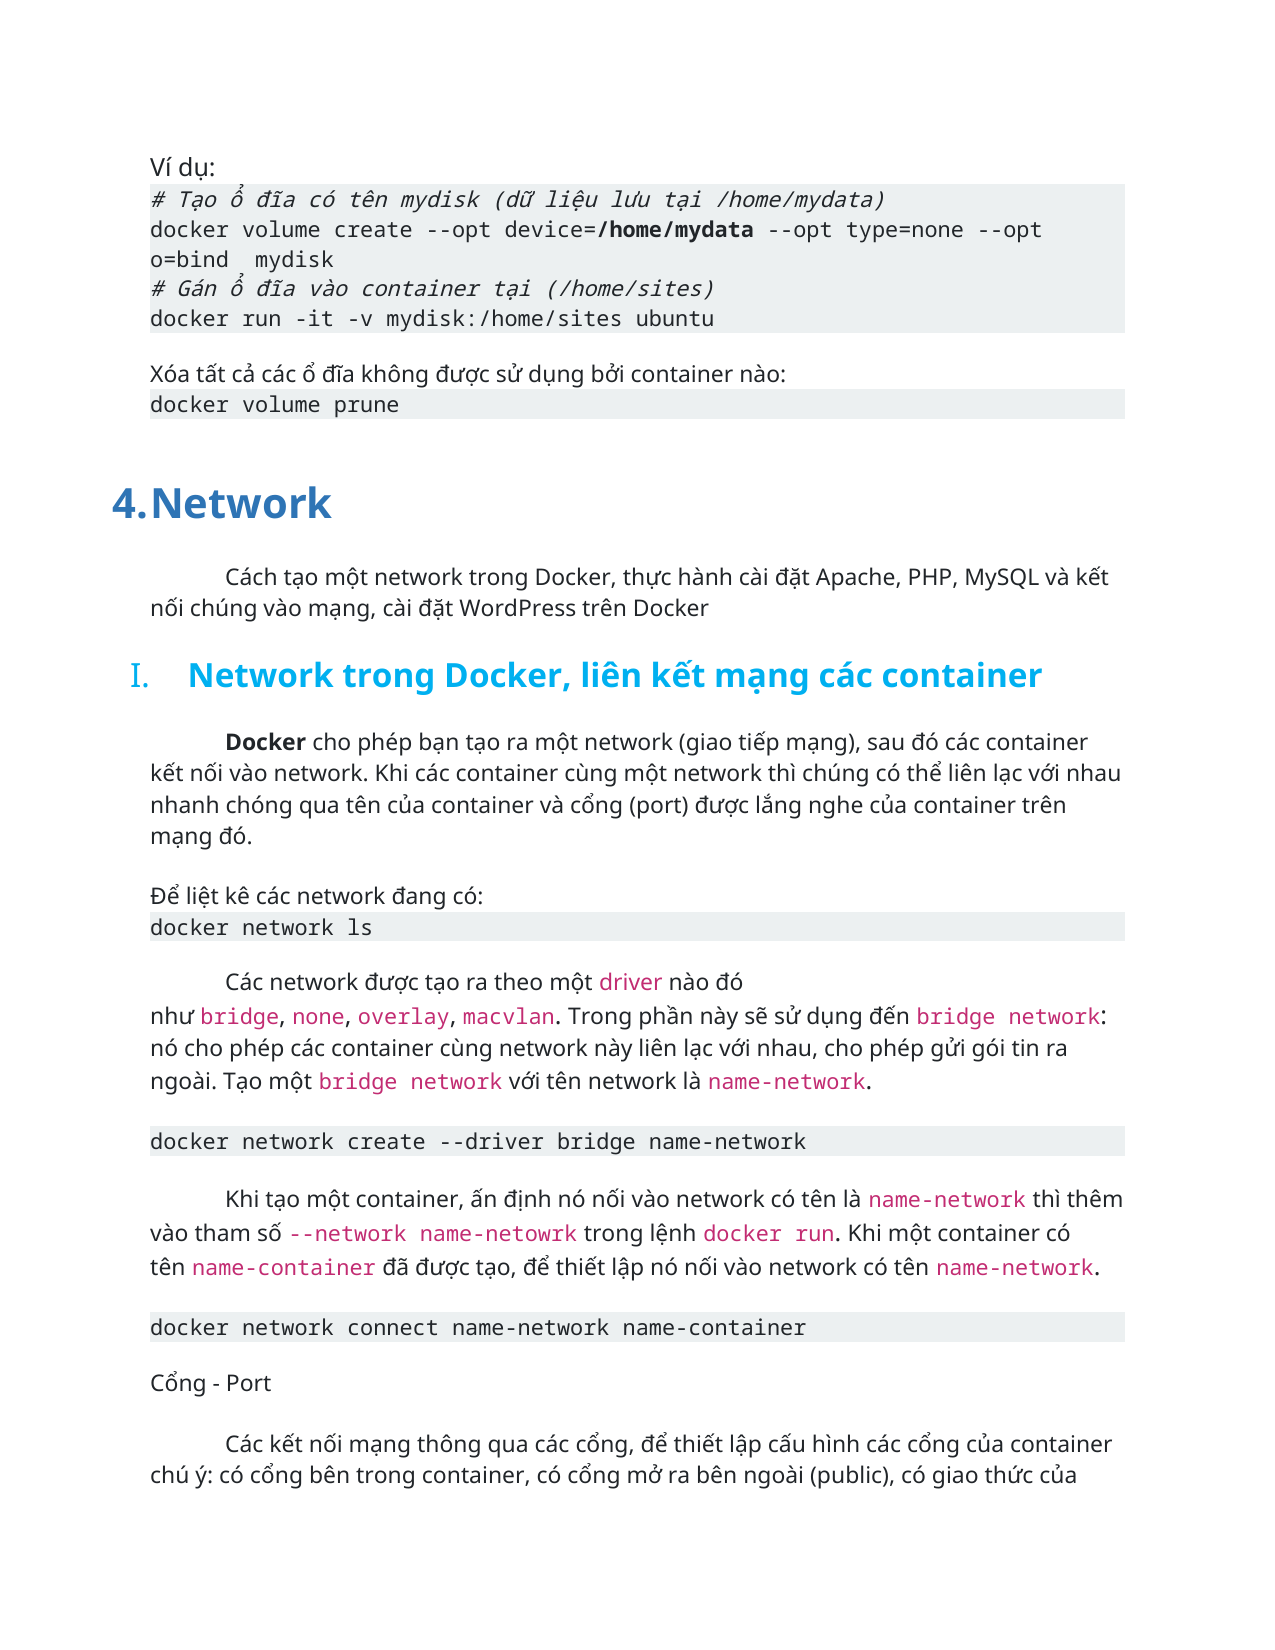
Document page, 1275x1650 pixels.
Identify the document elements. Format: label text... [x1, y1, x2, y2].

text # Gán ổ đĩa vào container tại (/home/sites) [150, 273, 1125, 303]
text Các network được tạo ra theo một driver nào đó như bridge, none, overlay, macvlan. Trong phần này sẽ sử dụng đến bridge network: nó cho phép các container cùng network này liên lạc với nhau, cho phép gửi gói tin ra ngoài. Tạo một bridge network với tên network là name-network. [150, 966, 1125, 1097]
text docker network connect name-network name-container [150, 1312, 1125, 1342]
subtitle Network [112, 474, 1125, 531]
text # Tạo ổ đĩa có tên mydisk (dữ liệu lưu tại /home/mydata) [150, 184, 1125, 214]
text docker network create --driver bridge name-network [150, 1126, 1125, 1156]
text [150, 1427, 1125, 1490]
text Khi tạo một container, ấn định nó nối vào network có tên là name-network thì thêm vào tham số --network name-netowrk trong lệnh docker run. Khi một container có tên name-container đã được tạo, để thiết lập nó nối vào network có tên name-network. [150, 1181, 1125, 1283]
text Để liệt kê các network đang có: [150, 880, 1125, 912]
text docker network ls [150, 912, 1125, 941]
text docker run -it -v mydisk:/home/sites ubuntu [150, 303, 1125, 333]
text Xóa tất cả các ổ đĩa không được sử dụng bởi container nào: [150, 358, 1125, 389]
text docker volume prune [150, 389, 1125, 419]
text Cổng - Port [150, 1367, 1125, 1398]
text Ví dụ: [150, 150, 1125, 184]
text docker volume create --opt device=/home/mydata --opt type=none --opt o=bind mydisk [150, 214, 1125, 273]
subtitle Network trong Docker, liên kết mạng các container [150, 652, 1125, 698]
text Cách tạo một network trong Docker, thực hành cài đặt Apache, PHP, MySQL và kết nối chúng vào mạng, cài đặt WordPress trên Docker [150, 561, 1125, 623]
text Docker cho phép bạn tạo ra một network (giao tiếp mạng), sau đó các container kết nối vào network. Khi các container cùng một network thì chúng có thể liên lạc với nhau nhanh chóng qua tên của container và cổng (port) được lắng nghe của container trên mạng đó. [150, 726, 1125, 851]
